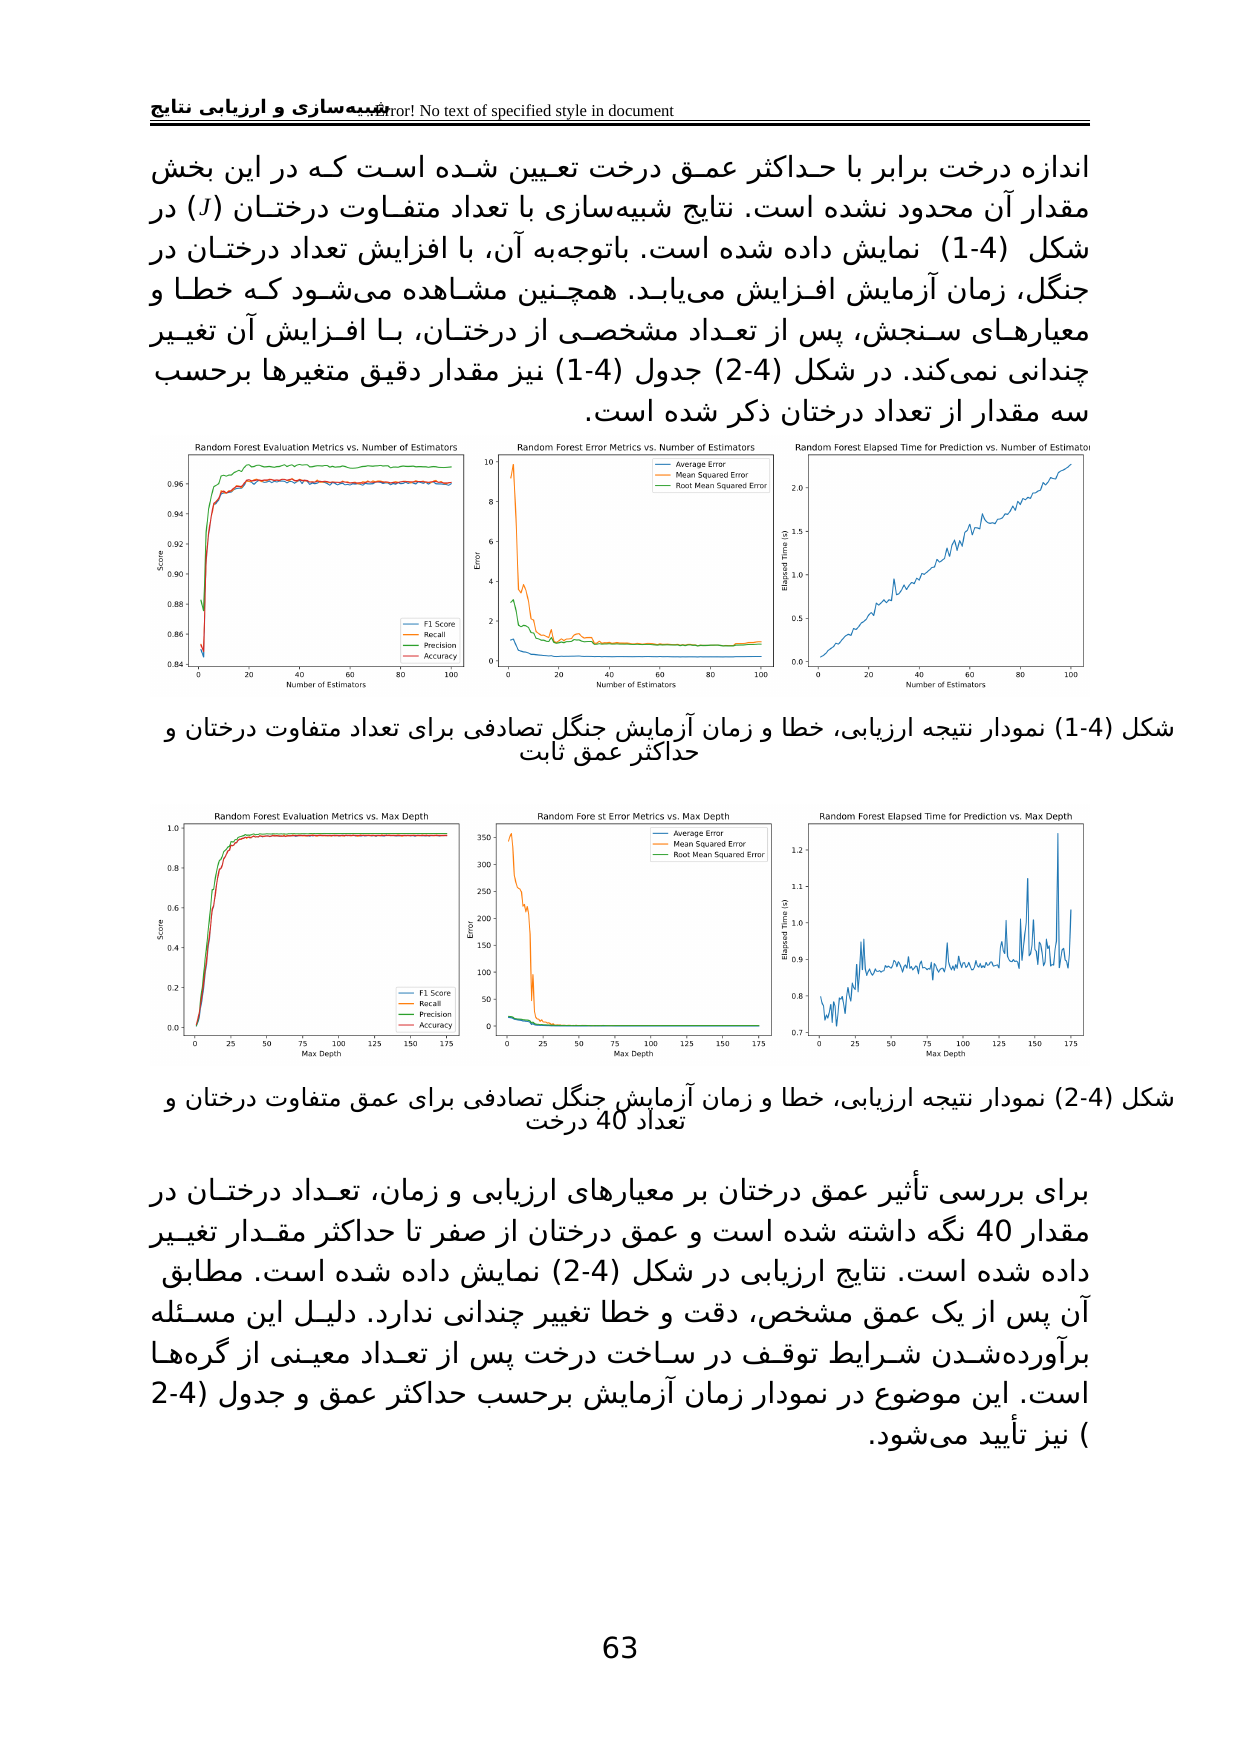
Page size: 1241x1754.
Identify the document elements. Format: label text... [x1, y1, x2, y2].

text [150, 150, 1090, 428]
text نمودار نتیجه ارزیابی، خطا و زمان آزمایش جنگل تصادفی برای تعداد متفاوت درختان و حداکثر عمق ثابت [150, 717, 1061, 767]
text نمودار نتیجه ارزیابی، خطا و زمان آزمایش جنگل تصادفی برای عمق متفاوت درختان و تعداد 40 درخت [150, 1086, 1061, 1136]
picture [150, 804, 1090, 1066]
picture [150, 435, 1090, 697]
text برای بررسی تأثیر عمق درختان بر معیارهای ارزیابی و زمان، تعداد درختان در مقدار 40 نگه داشته شده است و عمق درختان از صفر تا حداکثر مقدار تغییر داده شده است. نتایج ارزیابی در ‏شکل (4˗5) نمایش داده شده است. مطابق آن پس از یک عمق مشخص، دقت و خطا تغییر چندانی ندارد. دلیل این مسئله برآورده‌شدن شرایط توقف در ساخت درخت پس از تعداد معینی از گره‌ها است. این موضوع در نمودار زمان آزمایش برحسب حداکثر عمق و ‏جدول (4˗4) نیز تأیید می‌شود. [150, 1173, 1090, 1452]
